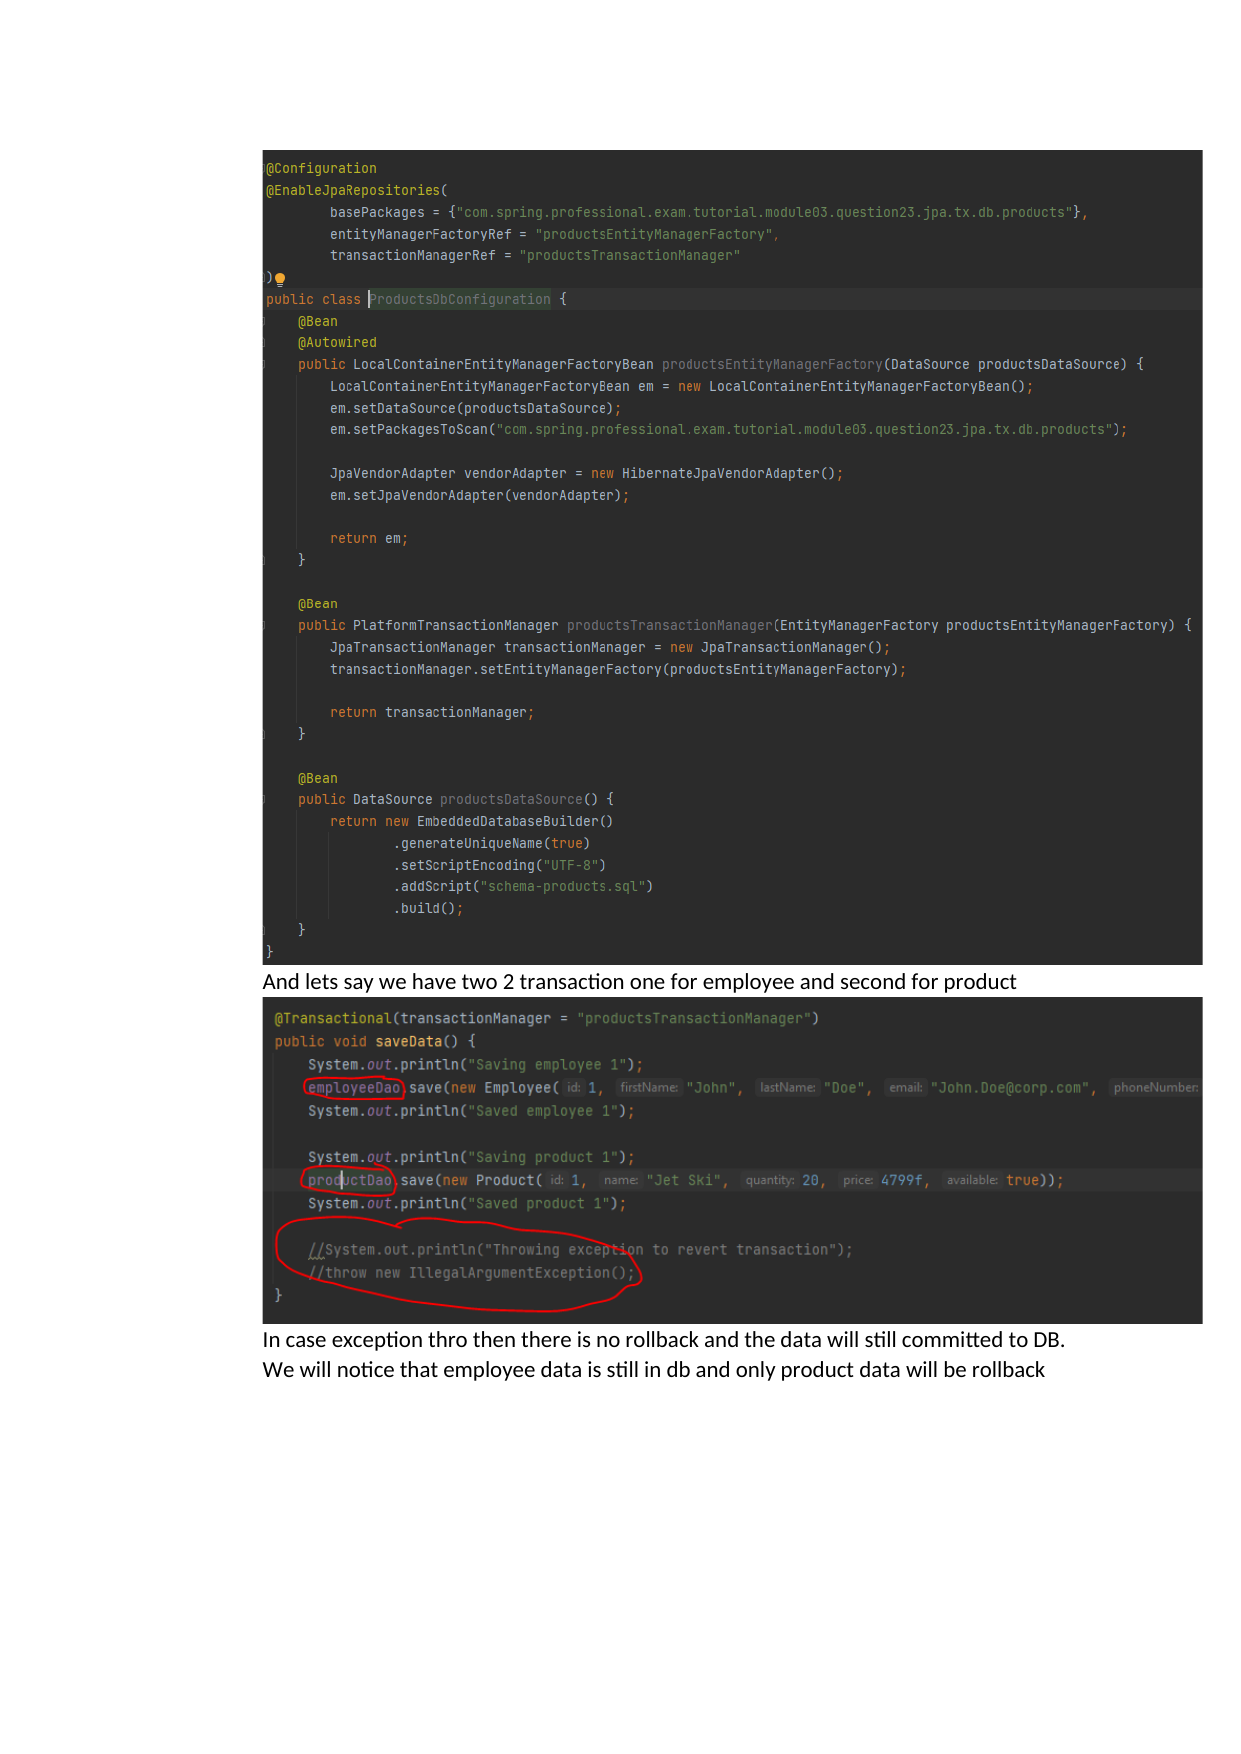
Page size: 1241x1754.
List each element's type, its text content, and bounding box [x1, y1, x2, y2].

picture [262, 997, 1203, 1324]
picture [262, 150, 1203, 965]
list We will notice that employee data is still in db and only product data will be rollback [262, 1356, 1090, 1383]
list In case exception thro then there is no rollback and the data will still committed to DB. [262, 1325, 1090, 1353]
list And lets say we have two 2 transaction one for employee and second for product [262, 967, 1090, 995]
